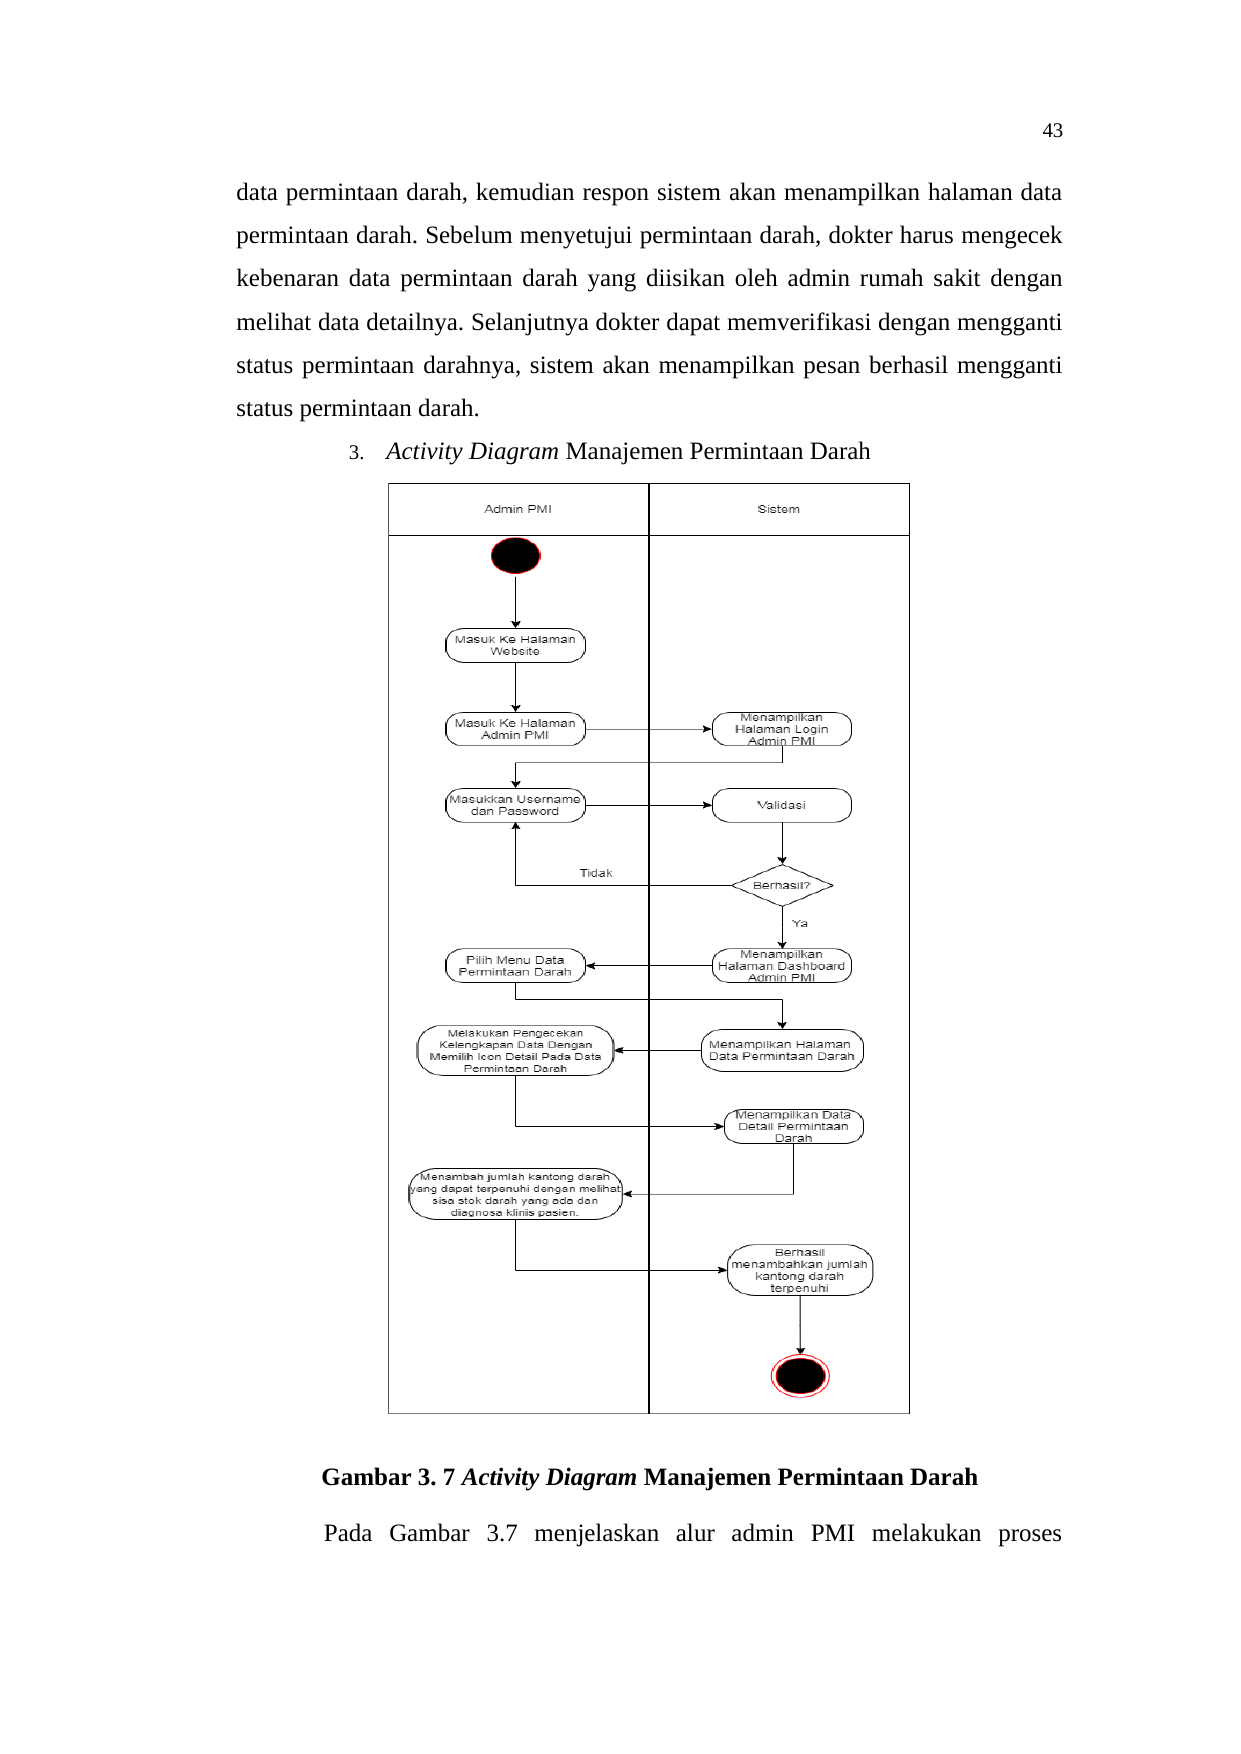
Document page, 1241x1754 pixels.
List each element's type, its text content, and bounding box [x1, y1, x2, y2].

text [236, 1518, 1063, 1546]
text Gambar 3. 7 Activity Diagram Manajemen Permintaan Darah [236, 1462, 1063, 1491]
list Activity Diagram Manajemen Permintaan Darah [349, 436, 1063, 465]
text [236, 177, 1063, 422]
picture [388, 483, 912, 1414]
